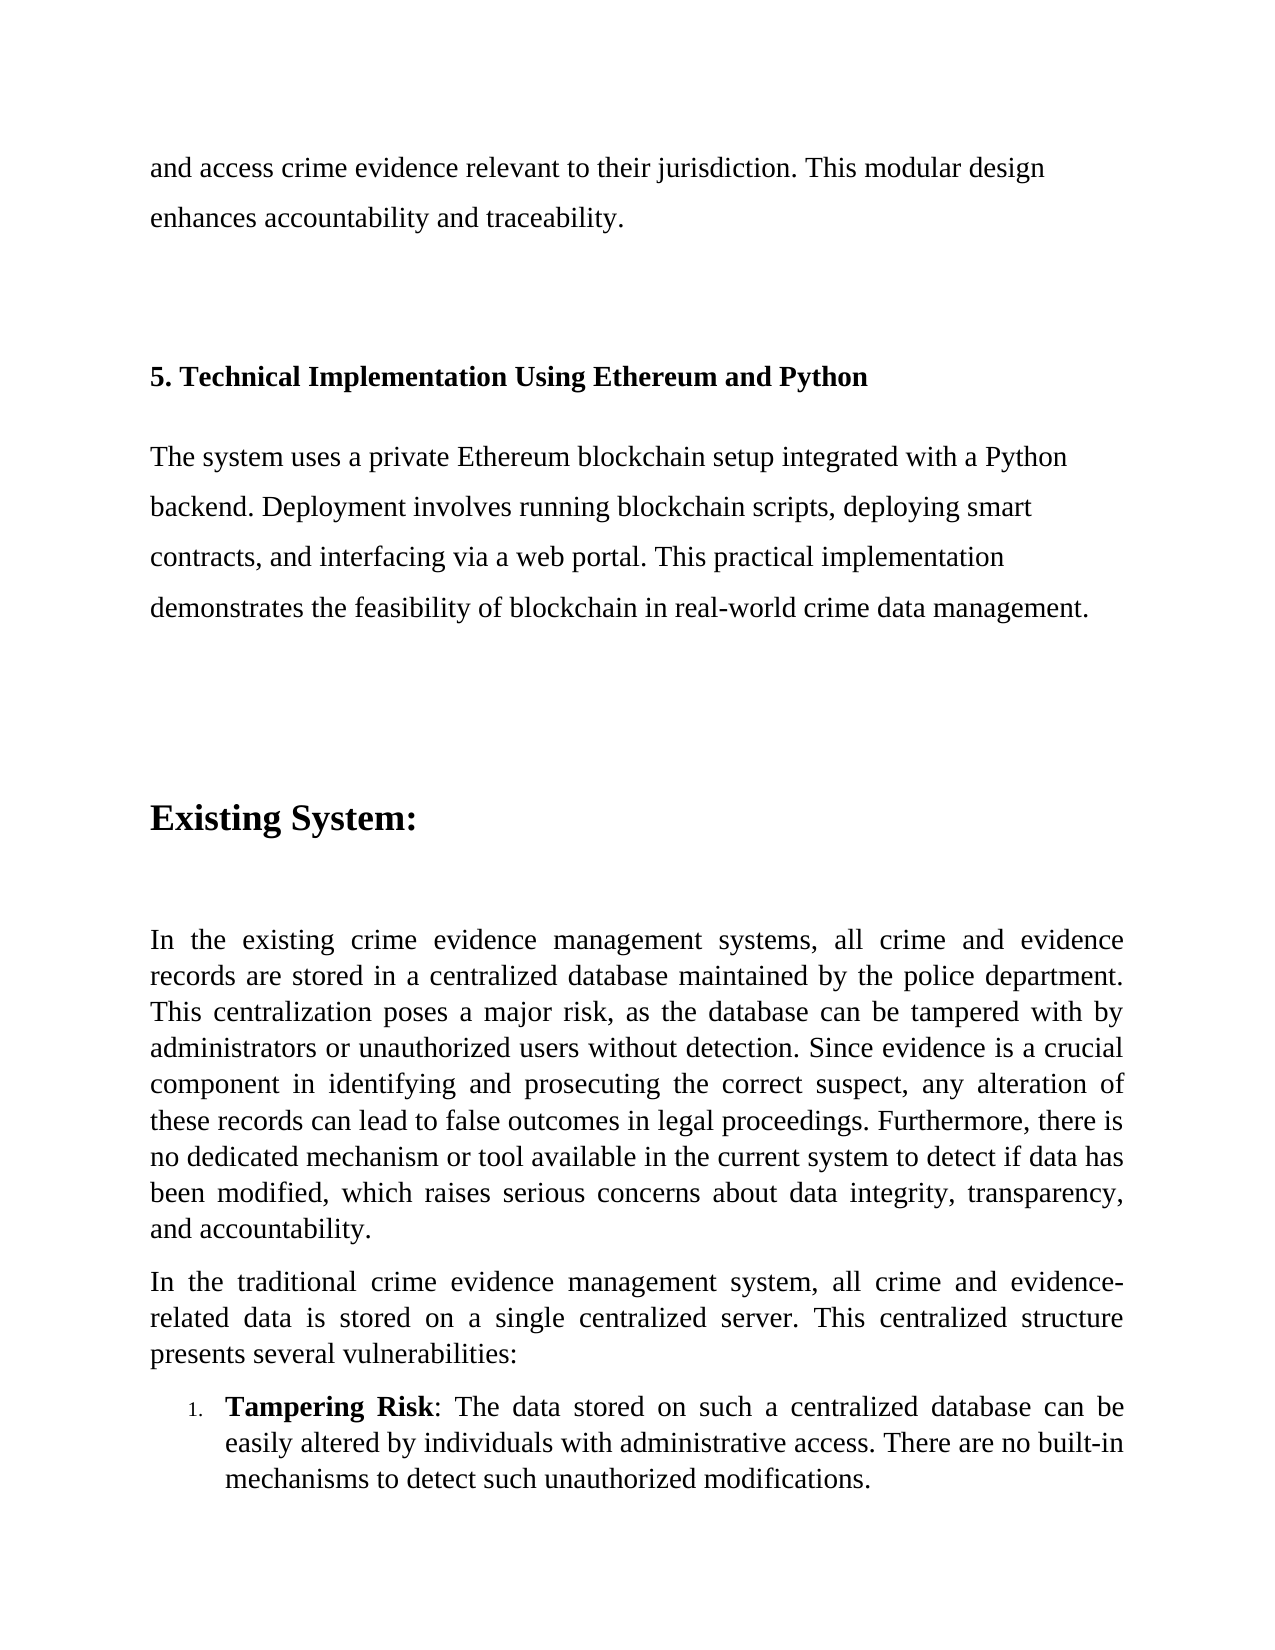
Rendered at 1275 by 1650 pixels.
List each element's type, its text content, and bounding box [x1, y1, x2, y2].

text In the existing crime evidence management systems, all crime and evidence records are stored in a centralized database maintained by the police department. This centralization poses a major risk, as the database can be tampered with by administrators or unauthorized users without detection. Since evidence is a crucial component in identifying and prosecuting the correct suspect, any alteration of these records can lead to false outcomes in legal proceedings. Furthermore, there is no dedicated mechanism or tool available in the current system to detect if data has been modified, which raises serious concerns about data integrity, transparency, and accountability. [150, 922, 1125, 1245]
list Tampering Risk: The data stored on such a centralized database can be easily altered by individuals with administrative access. There are no built-in mechanisms to detect such unauthorized modifications. [187, 1389, 1125, 1495]
text 5. Technical Implementation Using Ethereum and Python [150, 359, 1125, 393]
text Existing System: [150, 796, 1125, 839]
text The system uses a private Ethereum blockchain setup integrated with a Python backend. Deployment involves running blockchain scripts, deploying smart contracts, and interfacing via a web portal. This practical implementation demonstrates the feasibility of blockchain in real-world crime data management. [150, 439, 1125, 623]
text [150, 150, 1125, 234]
text In the traditional crime evidence management system, all crime and evidence-related data is stored on a single centralized server. This centralized structure presents several vulnerabilities: [150, 1264, 1125, 1370]
